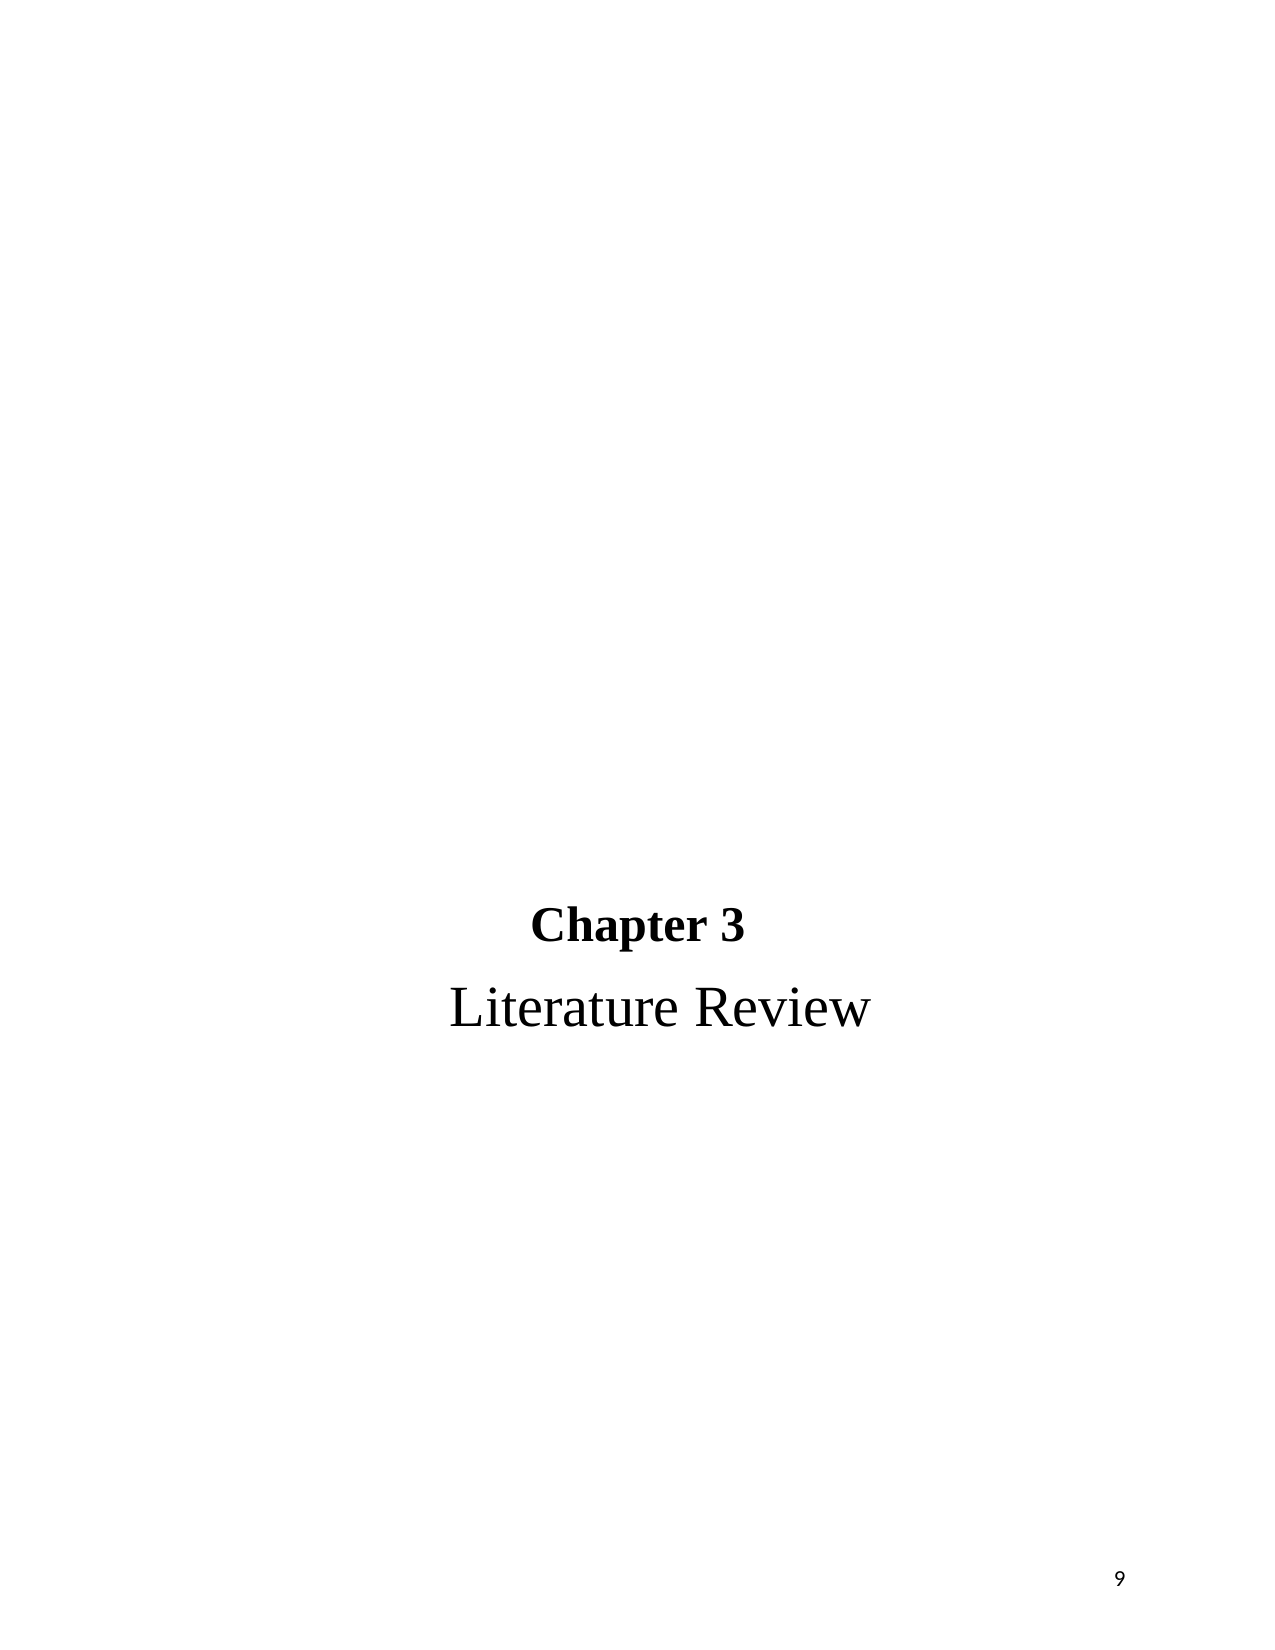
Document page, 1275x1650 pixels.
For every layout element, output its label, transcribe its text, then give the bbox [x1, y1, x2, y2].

list Literature Review [197, 972, 1125, 1039]
text Chapter 3 [150, 895, 1125, 952]
